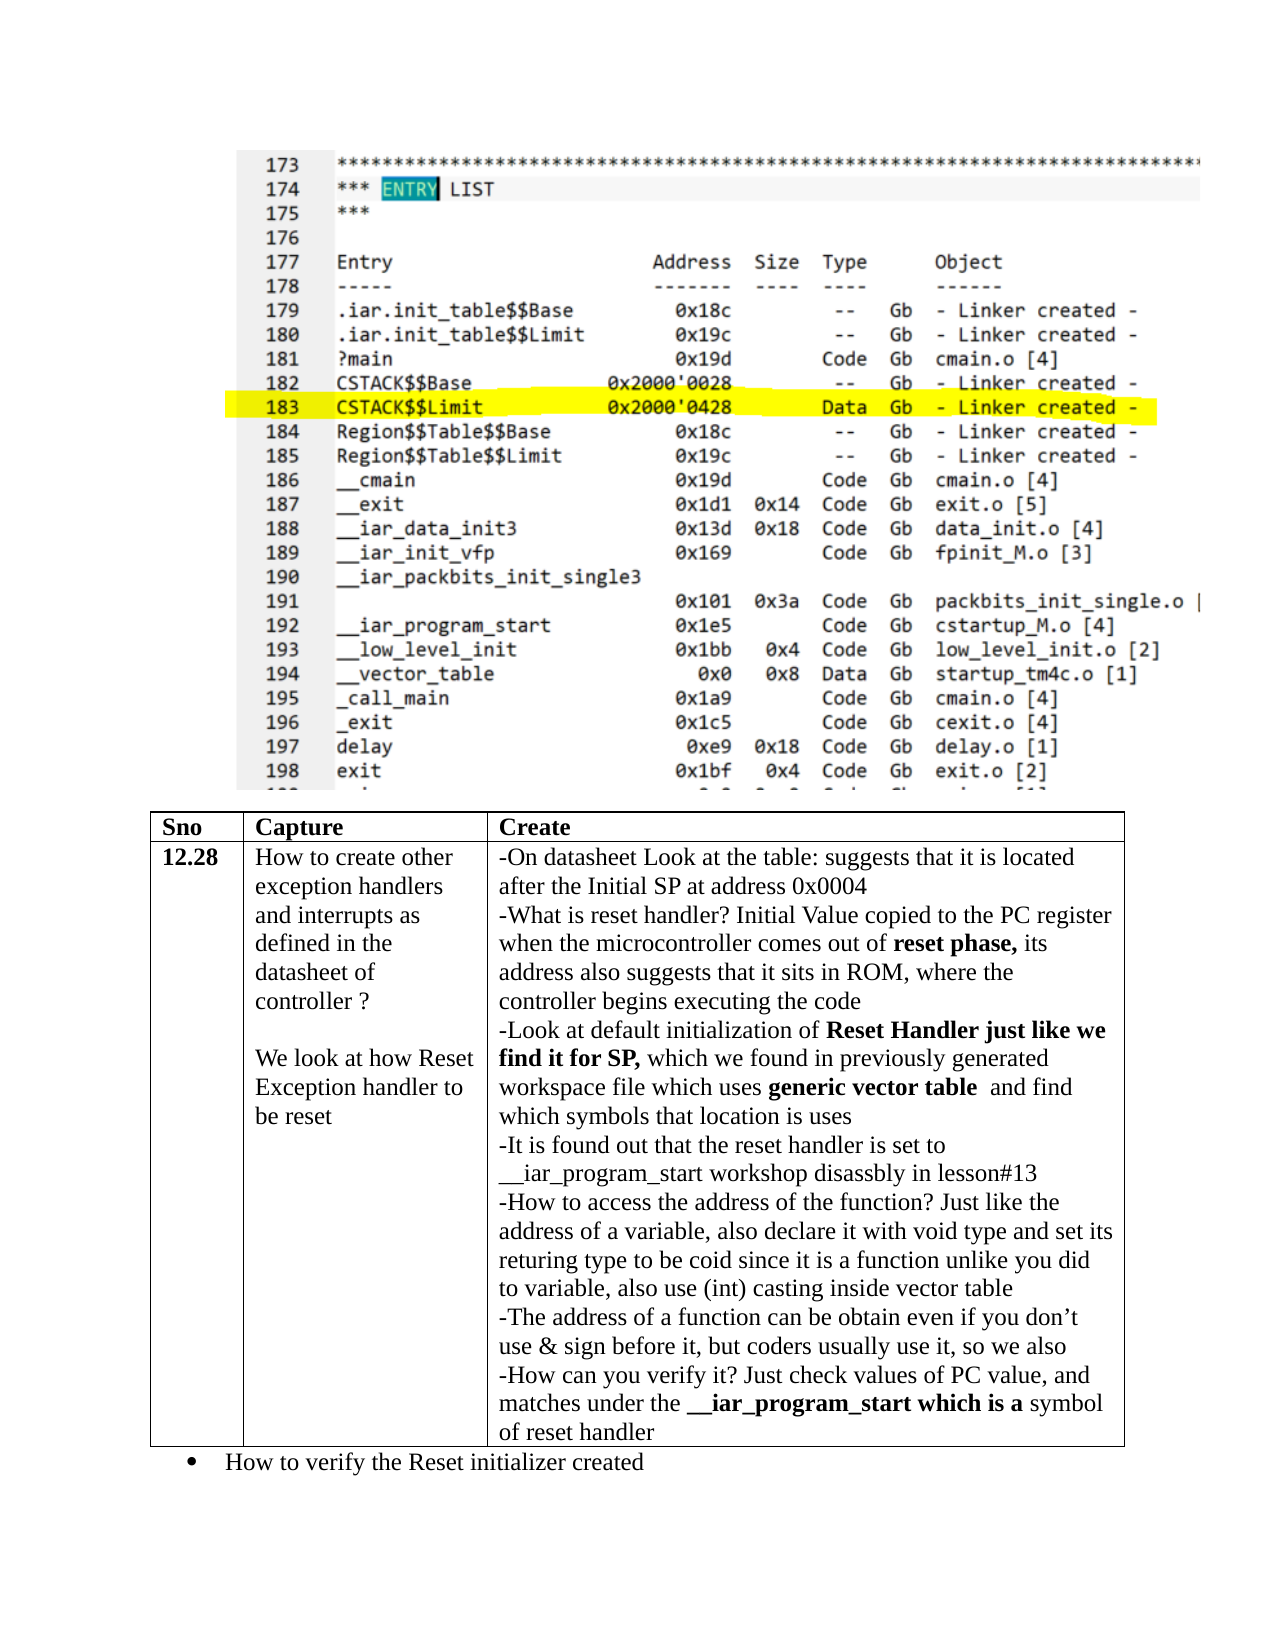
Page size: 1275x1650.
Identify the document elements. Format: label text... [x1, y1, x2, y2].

list How to verify the Reset initializer created [187, 1447, 1125, 1476]
table_cell How to create other exception handlers and interrupts as defined in the datasheet of controller ? We look at how Reset Exception handler to be reset [244, 842, 487, 1446]
table_header Capture [244, 813, 487, 841]
picture [225, 150, 1200, 790]
table_header Create [488, 813, 1124, 841]
table_cell 12.28 [151, 842, 243, 1446]
table_header Sno [151, 813, 243, 841]
table_cell -On datasheet Look at the table: suggests that it is located after the Initial SP at address 0x0004 -What is reset handler? Initial Value copied to the PC register when the microcontroller comes out of reset phase, its address also suggests that it sits in ROM, where the controller begins executing the code -Look at default initialization of Reset Handler just like we find it for SP, which we found in previously generated workspace file which uses generic vector table and find which symbols that location is uses -It is found out that the reset handler is set to __iar_program_start workshop disassbly in lesson#13 -How to access the address of the function? Just like the address of a variable, also declare it with void type and set its returing type to be coid since it is a function unlike you did to variable, also use (int) casting inside vector table -The address of a function can be obtain even if you don’t use & sign before it, but coders usually use it, so we also -How can you verify it? Just check values of PC value, and matches under the __iar_program_start which is a symbol of reset handler [488, 842, 1124, 1446]
